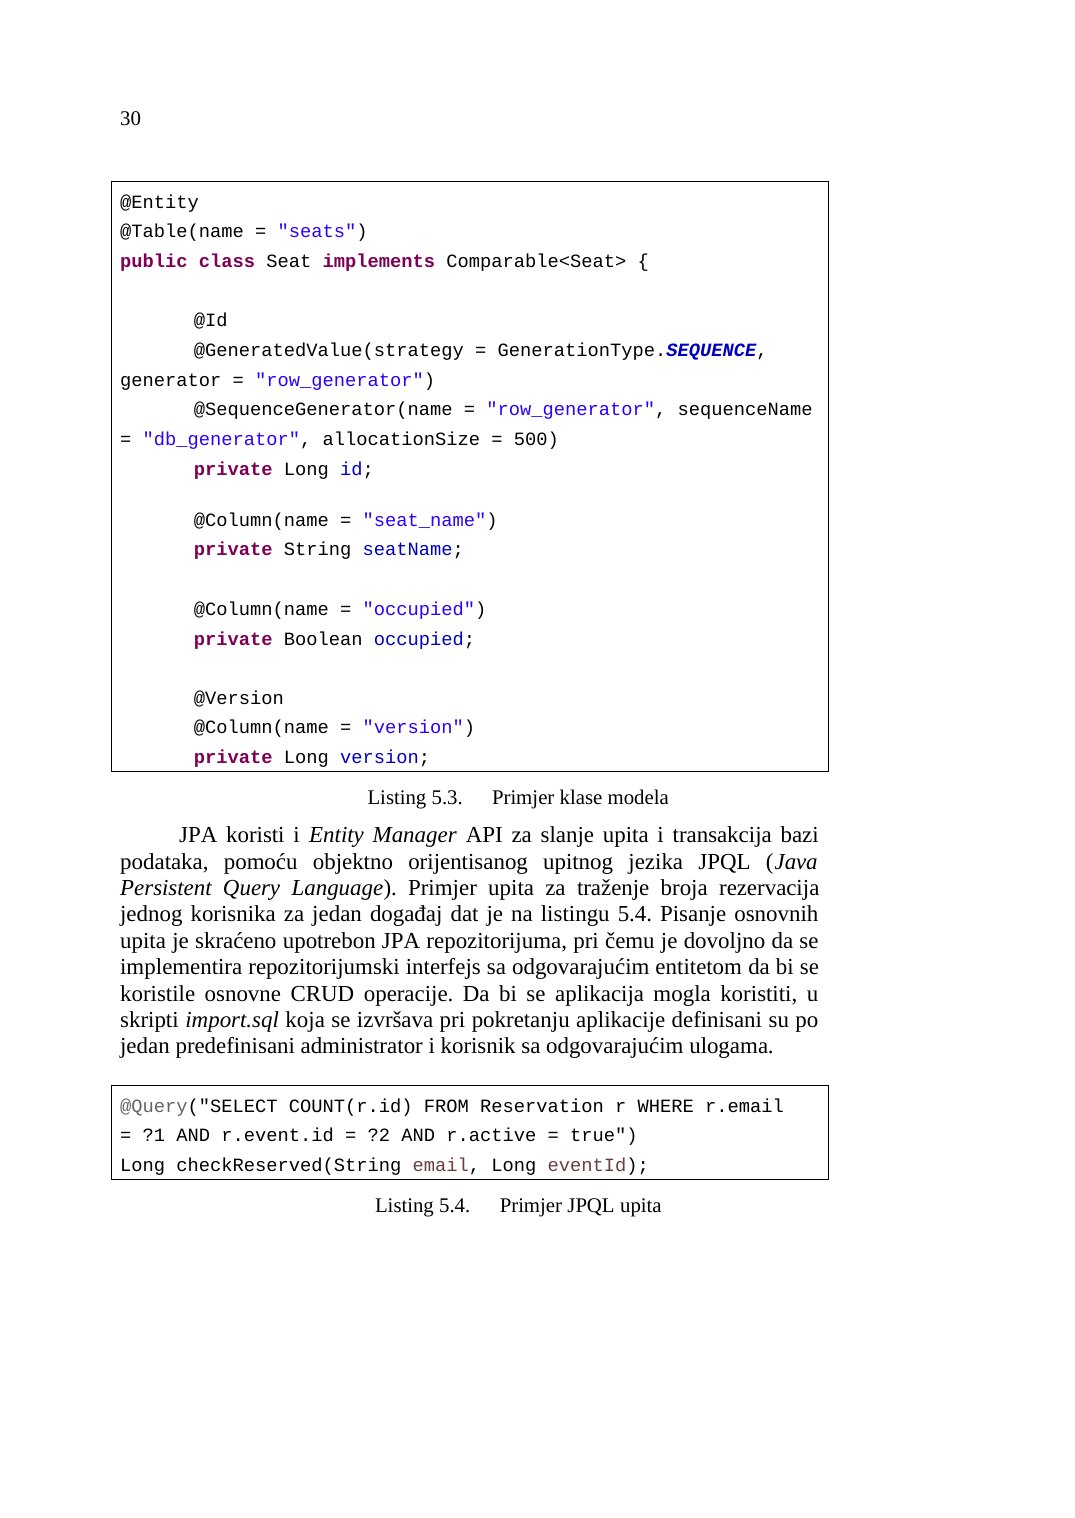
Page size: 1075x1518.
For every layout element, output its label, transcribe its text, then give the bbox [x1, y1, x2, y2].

text @Column(name = "occupied") [120, 591, 820, 621]
text @Id [120, 303, 820, 332]
text @Version [120, 680, 820, 710]
text Long checkReserved(String email, Long eventId); [112, 1144, 828, 1179]
text JPA koristi i Entity Manager API za slanje upita i transakcija bazi podataka, pomoću objektno orijentisanog upitnog jezika JPQL (Java Persistent Query Language). Primjer upita za traženje broja rezervacija jednog korisnika za jedan događaj dat je na listingu 5.4. Pisanje osnovnih upita je skraćeno upotrebon JPA repozitorijuma, pri čemu je dovoljno da se implementira repozitorijumski interfejs sa odgovarajućim entitetom da bi se koristile osnovne CRUD operacije. Da bi se aplikacija mogla koristiti, u skripti import.sql koja se izvršava pri pokretanju aplikacije definisani su po jedan predefinisani administrator i korisnik sa odgovarajućim ulogama. [120, 821, 820, 1059]
text @Query("SELECT COUNT(r.id) FROM Reservation r WHERE r.email = ?1 AND r.event.id = ?2 AND r.active = true") [112, 1086, 828, 1144]
list Primjer JPQL upita [216, 1193, 820, 1217]
text @Column(name = "seat_name") [120, 502, 820, 532]
text private String seatName; [120, 532, 820, 561]
text public class Seat implements Comparable<Seat> { [120, 243, 820, 273]
text @Column(name = "version") [120, 710, 820, 736]
text @GeneratedValue(strategy = GenerationType.SEQUENCE, generator = "row_generator") [120, 332, 820, 392]
text private Long id; [120, 451, 820, 481]
list Primjer klase modela [216, 785, 820, 809]
text @SequenceGenerator(name = "row_generator", sequenceName = "db_generator", allocationSize = 500) [120, 392, 820, 451]
text @Table(name = "seats") [120, 214, 820, 243]
text @Entity [112, 182, 828, 214]
text private Boolean occupied; [120, 621, 820, 651]
text private Long version; [112, 736, 828, 771]
